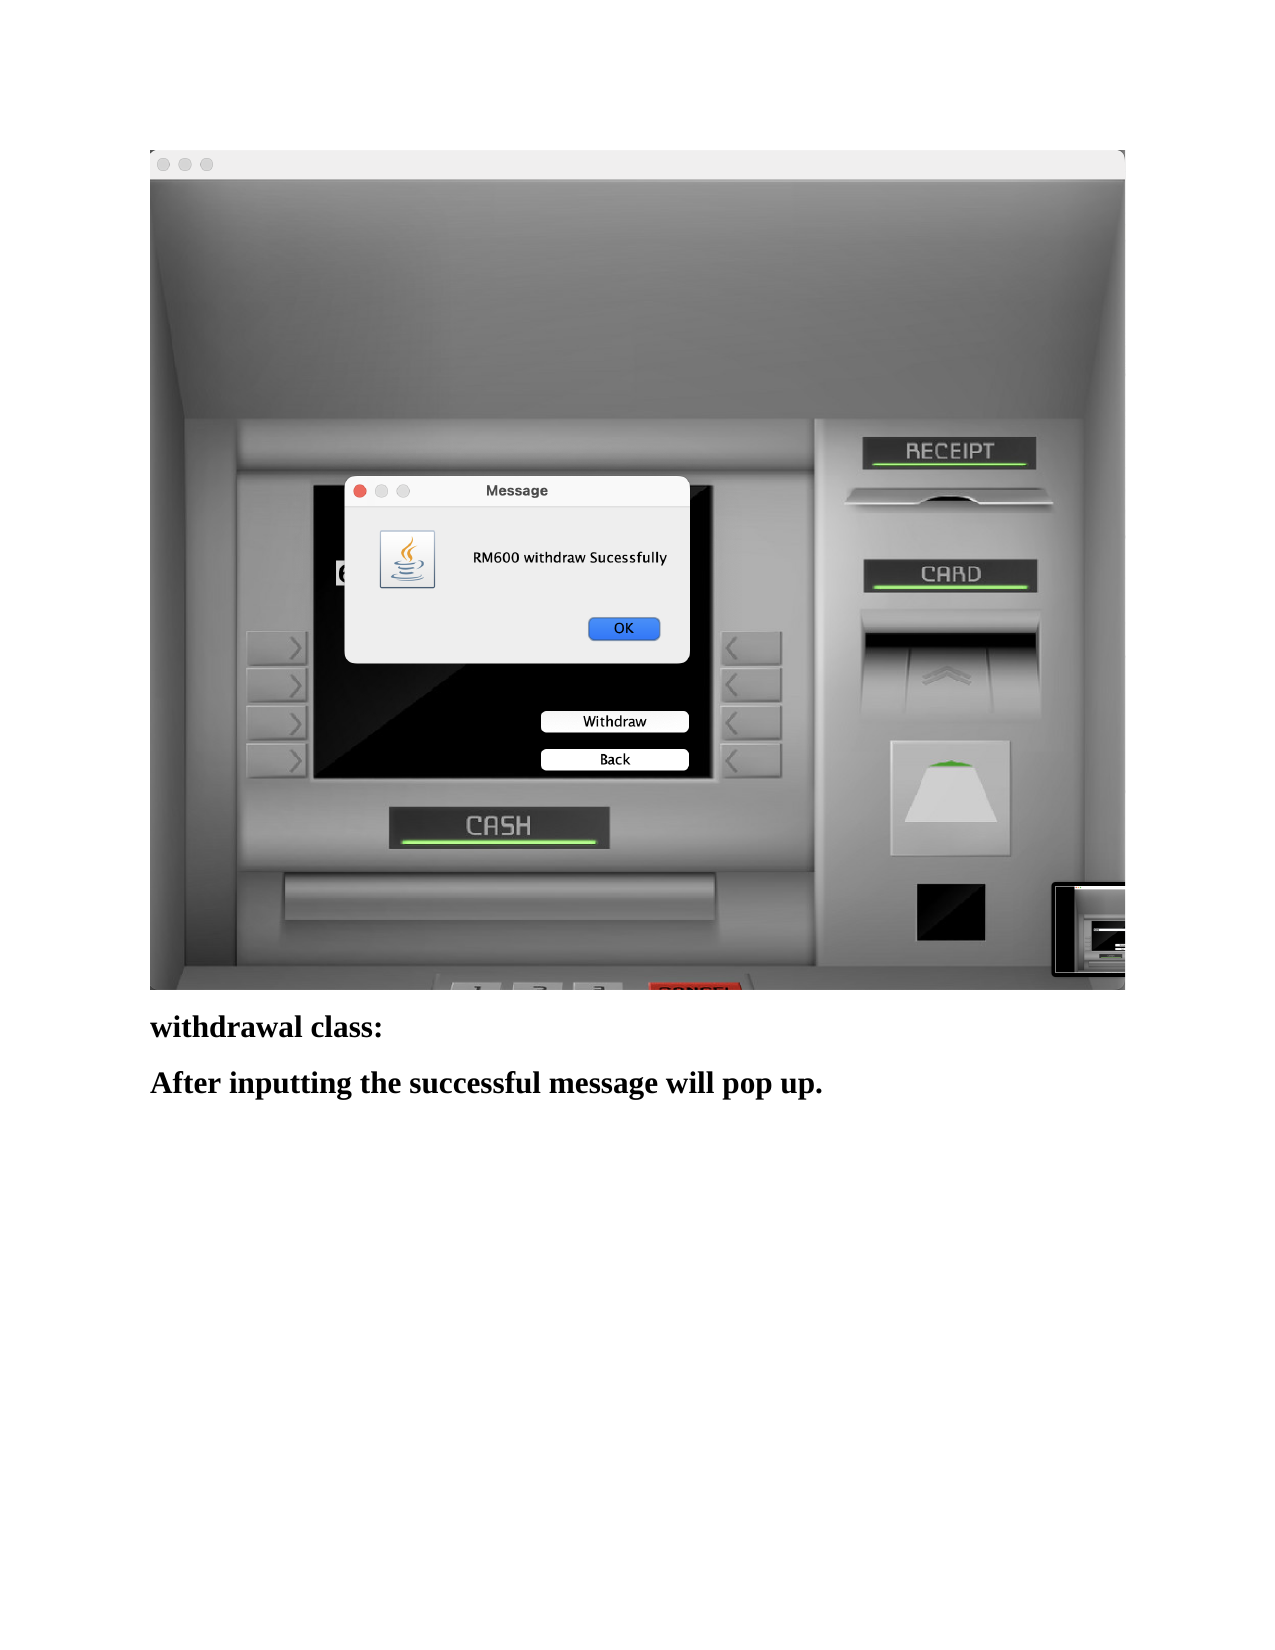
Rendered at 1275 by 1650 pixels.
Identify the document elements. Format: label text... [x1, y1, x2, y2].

text withdrawal class: [150, 1008, 1125, 1044]
picture [150, 150, 1125, 990]
text After inputting the successful message will pop up. [150, 1064, 1125, 1100]
